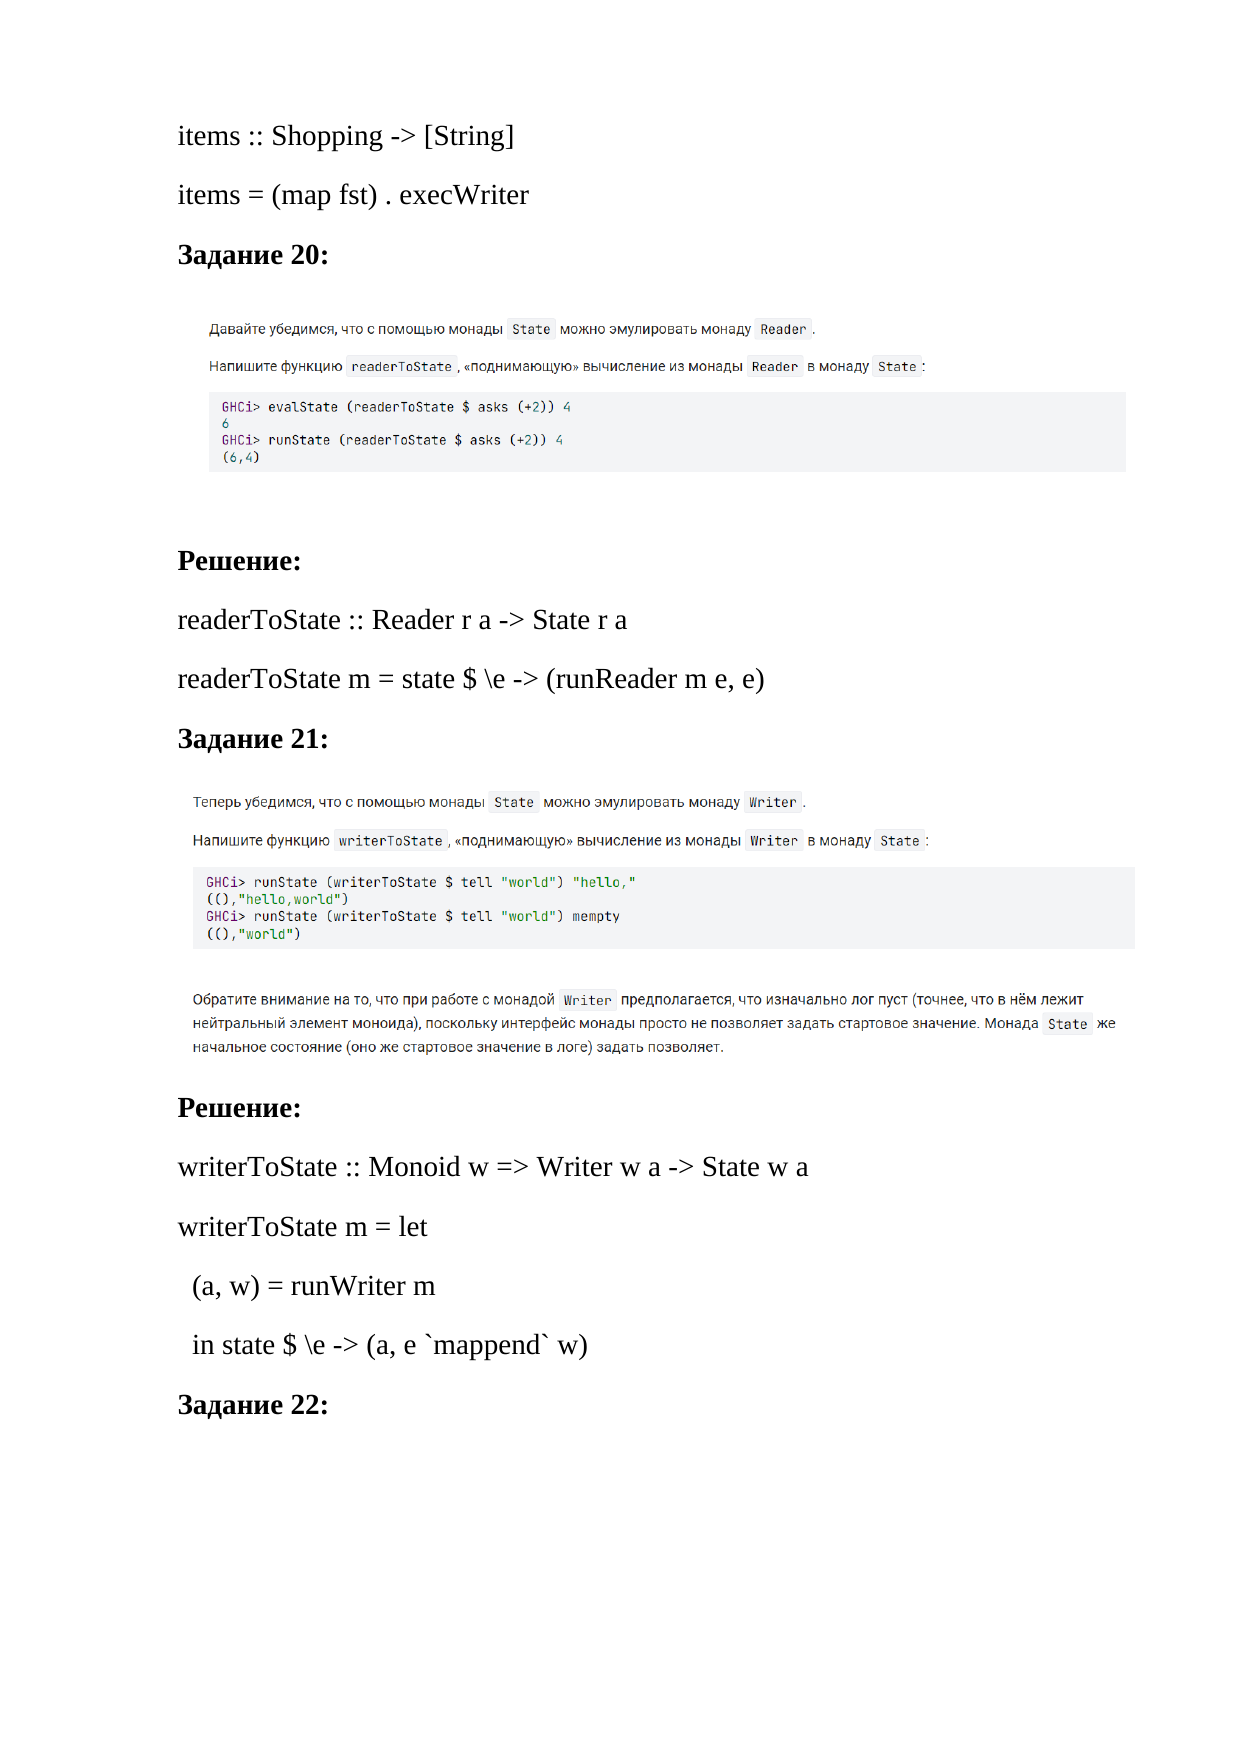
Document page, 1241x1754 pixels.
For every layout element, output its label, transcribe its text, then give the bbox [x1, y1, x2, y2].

text readerToState m = state $ \e -> (runReader m e, e) [177, 661, 1152, 695]
picture [177, 296, 1152, 516]
text Задание 22: [177, 1387, 1152, 1420]
text readerToState :: Reader r a -> State r a [177, 602, 1152, 636]
text items :: Shopping -> [String] [177, 118, 1152, 152]
text Решение: [177, 1090, 1152, 1123]
text items = (map fst) . execWriter [177, 177, 1152, 211]
text Решение: [177, 543, 1152, 576]
text (a, w) = runWriter m [177, 1268, 1152, 1302]
text Задание 21: [177, 721, 1152, 754]
text Задание 20: [177, 237, 1152, 270]
text writerToState m = let [177, 1209, 1152, 1242]
picture [177, 780, 1152, 1064]
text writerToState :: Monoid w => Writer w a -> State w a [177, 1149, 1152, 1183]
text in state $ \e -> (a, e `mappend` w) [177, 1327, 1152, 1361]
